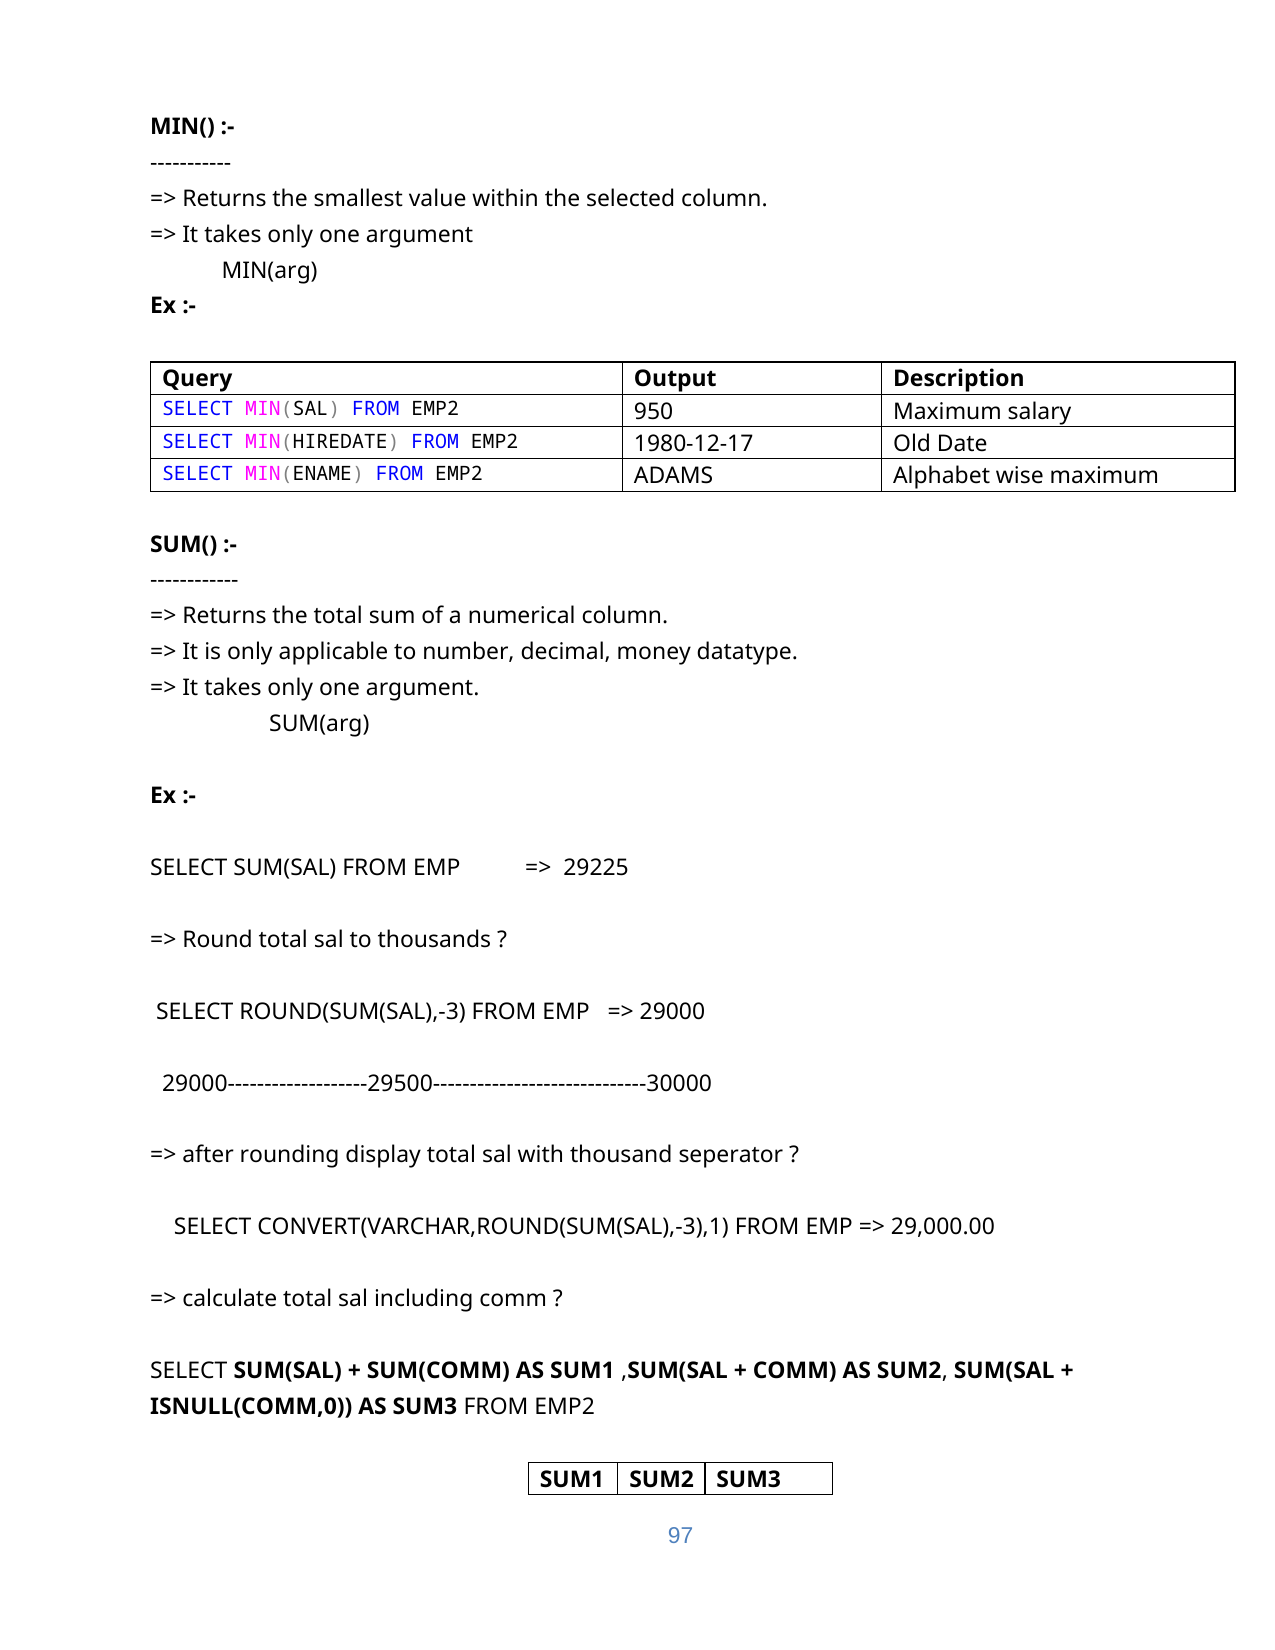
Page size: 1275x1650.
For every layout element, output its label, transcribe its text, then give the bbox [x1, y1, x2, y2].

text => after rounding display total sal with thousand seperator ? [150, 1138, 1211, 1170]
text => It takes only one argument. [150, 671, 1211, 702]
text SUM(arg) [150, 707, 1211, 738]
text MIN(arg) [150, 253, 1211, 285]
text => Returns the total sum of a numerical column. [150, 599, 1211, 631]
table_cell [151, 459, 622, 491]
text => It is only applicable to number, decimal, money datatype. [150, 635, 1211, 667]
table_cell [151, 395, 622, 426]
text SELECT SUM(SAL) FROM EMP => 29225 [150, 851, 1211, 882]
text ----------- [150, 146, 1211, 177]
text MIN() :- [150, 110, 1211, 141]
text => calculate total sal including comm ? [150, 1282, 1211, 1313]
text ------------ [150, 563, 1211, 595]
text => Returns the smallest value within the selected column. [150, 182, 1211, 213]
text 29000-------------------29500-----------------------------30000 [150, 1067, 1211, 1098]
text => It takes only one argument [150, 218, 1211, 249]
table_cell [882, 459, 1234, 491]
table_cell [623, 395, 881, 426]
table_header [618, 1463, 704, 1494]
text SELECT SUM(SAL) + SUM(COMM) AS SUM1 ,SUM(SAL + COMM) AS SUM2, SUM(SAL + ISNULL(COMM,0)) AS SUM3 FROM EMP2 [150, 1354, 1211, 1421]
text SELECT ROUND(SUM(SAL),-3) FROM EMP => 29000 [150, 995, 1211, 1026]
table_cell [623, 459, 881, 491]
text SUM() :- [150, 527, 1211, 559]
text => Round total sal to thousands ? [150, 923, 1211, 954]
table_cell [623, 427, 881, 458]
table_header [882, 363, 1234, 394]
text Ex :- [150, 289, 1211, 321]
text SELECT CONVERT(VARCHAR,ROUND(SUM(SAL),-3),1) FROM EMP => 29,000.00 [150, 1210, 1211, 1242]
text Ex :- [150, 779, 1211, 810]
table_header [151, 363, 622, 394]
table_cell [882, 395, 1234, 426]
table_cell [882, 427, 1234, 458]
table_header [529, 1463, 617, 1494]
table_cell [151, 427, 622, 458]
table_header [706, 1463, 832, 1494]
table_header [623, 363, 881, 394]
